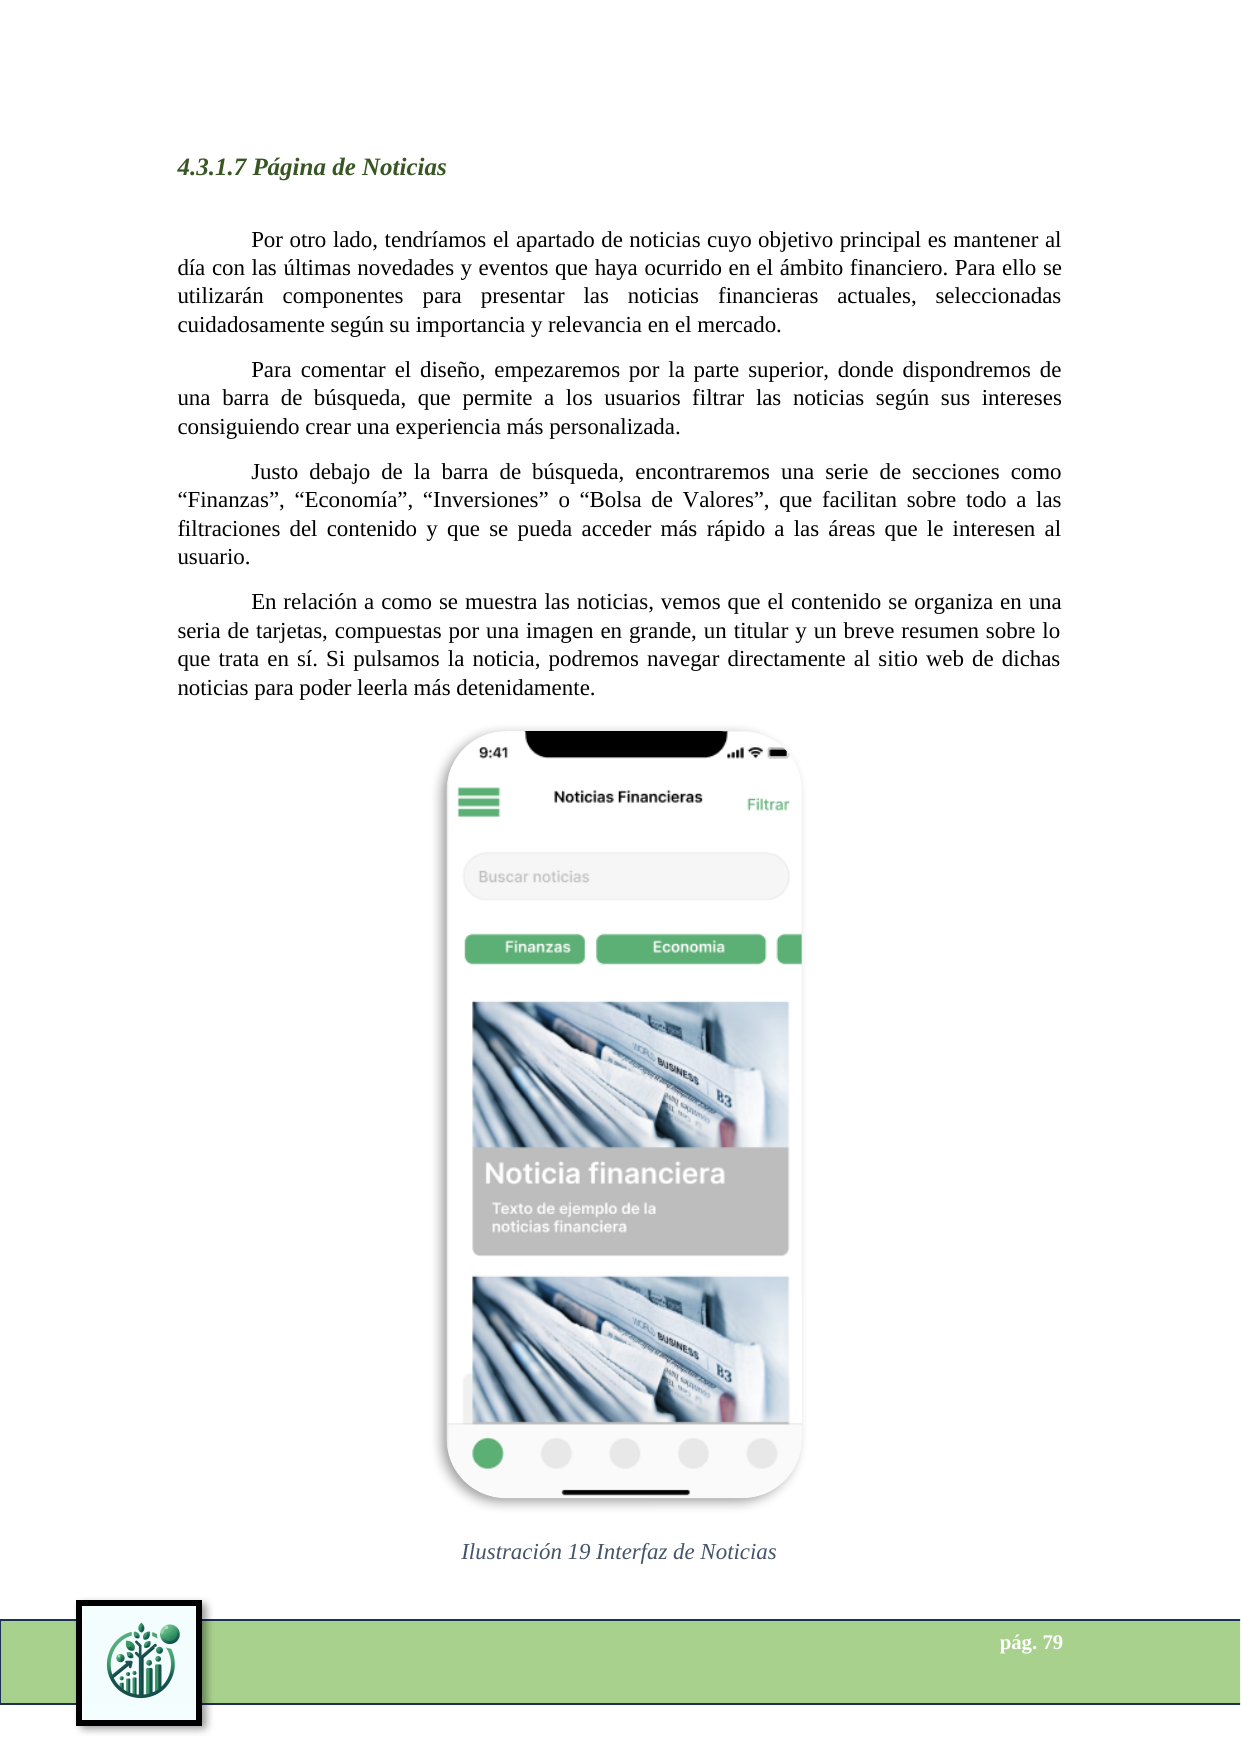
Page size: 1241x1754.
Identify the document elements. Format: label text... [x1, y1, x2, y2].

text Ilustración 19 Interfaz de Noticias [177, 1538, 1063, 1564]
text Para comentar el diseño, empezaremos por la parte superior, donde dispondremos de una barra de búsqueda, que permite a los usuarios filtrar las noticias según sus intereses consiguiendo crear una experiencia más personalizada. [177, 356, 1063, 439]
text Justo debajo de la barra de búsqueda, encontraremos una serie de secciones como “Finanzas”, “Economía”, “Inversiones” o “Bolsa de Valores”, que facilitan sobre todo a las filtraciones del contenido y que se pueda acceder más rápido a las áreas que le interesen al usuario. [177, 458, 1063, 570]
picture [446, 731, 802, 1499]
text En relación a como se muestra las noticias, vemos que el contenido se organiza en una seria de tarjetas, compuestas por una imagen en grande, un titular y un breve resumen sobre lo que trata en sí. Si pulsamos la noticia, podremos navegar directamente al sitio web de dichas noticias para poder leerla más detenidamente. [177, 588, 1063, 700]
subtitle 4.3.1.7 Página de Noticias [177, 152, 1063, 181]
picture [82, 1606, 196, 1720]
text Por otro lado, tendríamos el apartado de noticias cuyo objetivo principal es mantener al día con las últimas novedades y eventos que haya ocurrido en el ámbito financiero. Para ello se utilizarán componentes para presentar las noticias financieras actuales, seleccionadas cuidadosamente según su importancia y relevancia en el mercado. [177, 226, 1063, 337]
